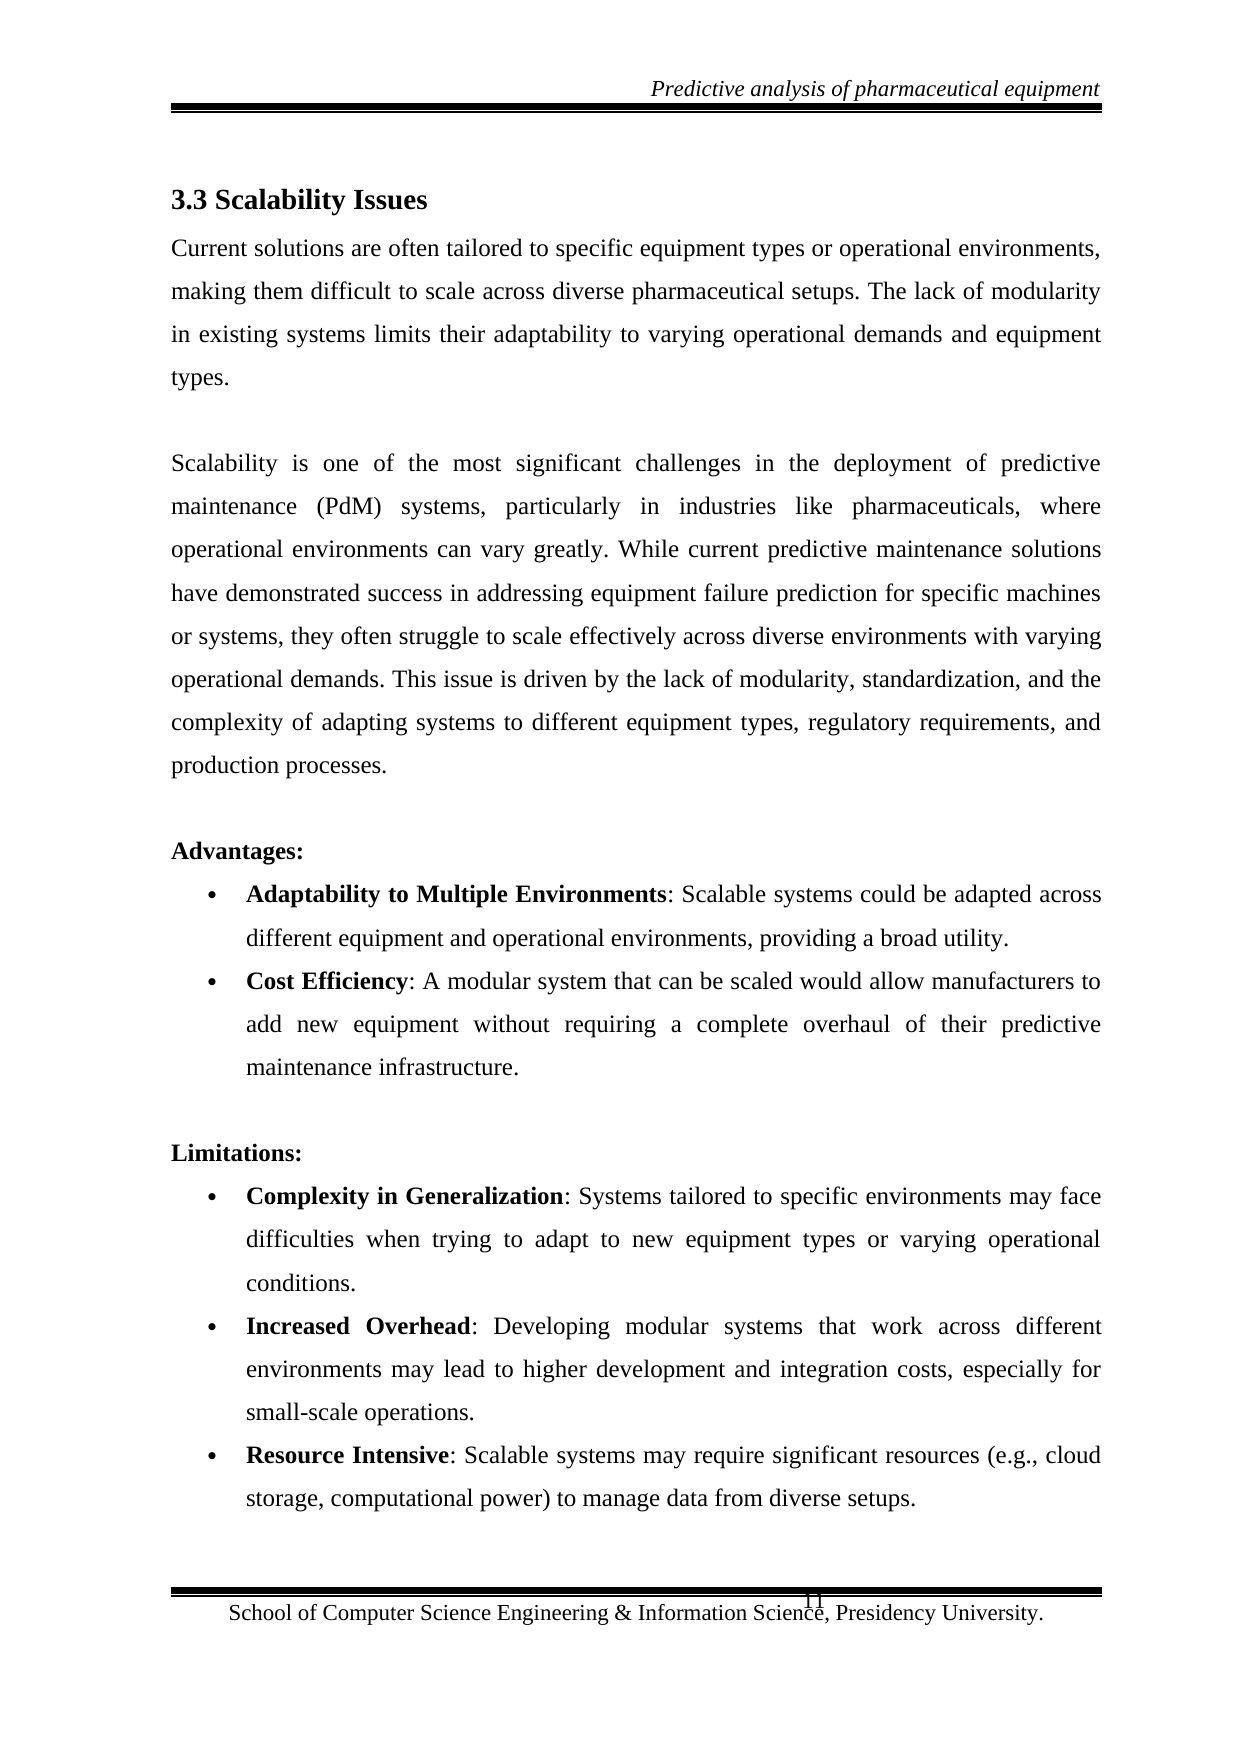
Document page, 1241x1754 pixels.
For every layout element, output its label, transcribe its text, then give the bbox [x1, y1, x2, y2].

text Limitations: [171, 1138, 1102, 1167]
text Advantages: [171, 836, 1102, 865]
list Cost Efficiency: A modular system that can be scaled would allow manufacturers to add new equipment without requiring a complete overhaul of their predictive maintenance infrastructure. [208, 966, 1102, 1081]
list Resource Intensive: Scalable systems may require significant resources (e.g., cloud storage, computational power) to manage data from diverse setups. [208, 1440, 1102, 1512]
text 3.3 Scalability Issues [171, 182, 1102, 216]
text Scalability is one of the most significant challenges in the deployment of predictive maintenance (PdM) systems, particularly in industries like pharmaceuticals, where operational environments can vary greatly. While current predictive maintenance solutions have demonstrated success in addressing equipment failure prediction for specific machines or systems, they often struggle to scale effectively across diverse environments with varying operational demands. This issue is driven by the lack of modularity, standardization, and the complexity of adapting systems to different equipment types, regulatory requirements, and production processes. [171, 448, 1102, 779]
list Complexity in Generalization: Systems tailored to specific environments may face difficulties when trying to adapt to new equipment types or varying operational conditions. [208, 1181, 1102, 1296]
list Increased Overhead: Developing modular systems that work across different environments may lead to higher development and integration costs, especially for small-scale operations. [208, 1311, 1102, 1426]
text Current solutions are often tailored to specific equipment types or operational environments, making them difficult to scale across diverse pharmaceutical setups. The lack of modularity in existing systems limits their adaptability to varying operational demands and equipment types. [171, 233, 1102, 391]
list Adaptability to Multiple Environments: Scalable systems could be adapted across different equipment and operational environments, providing a broad utility. [208, 879, 1102, 951]
